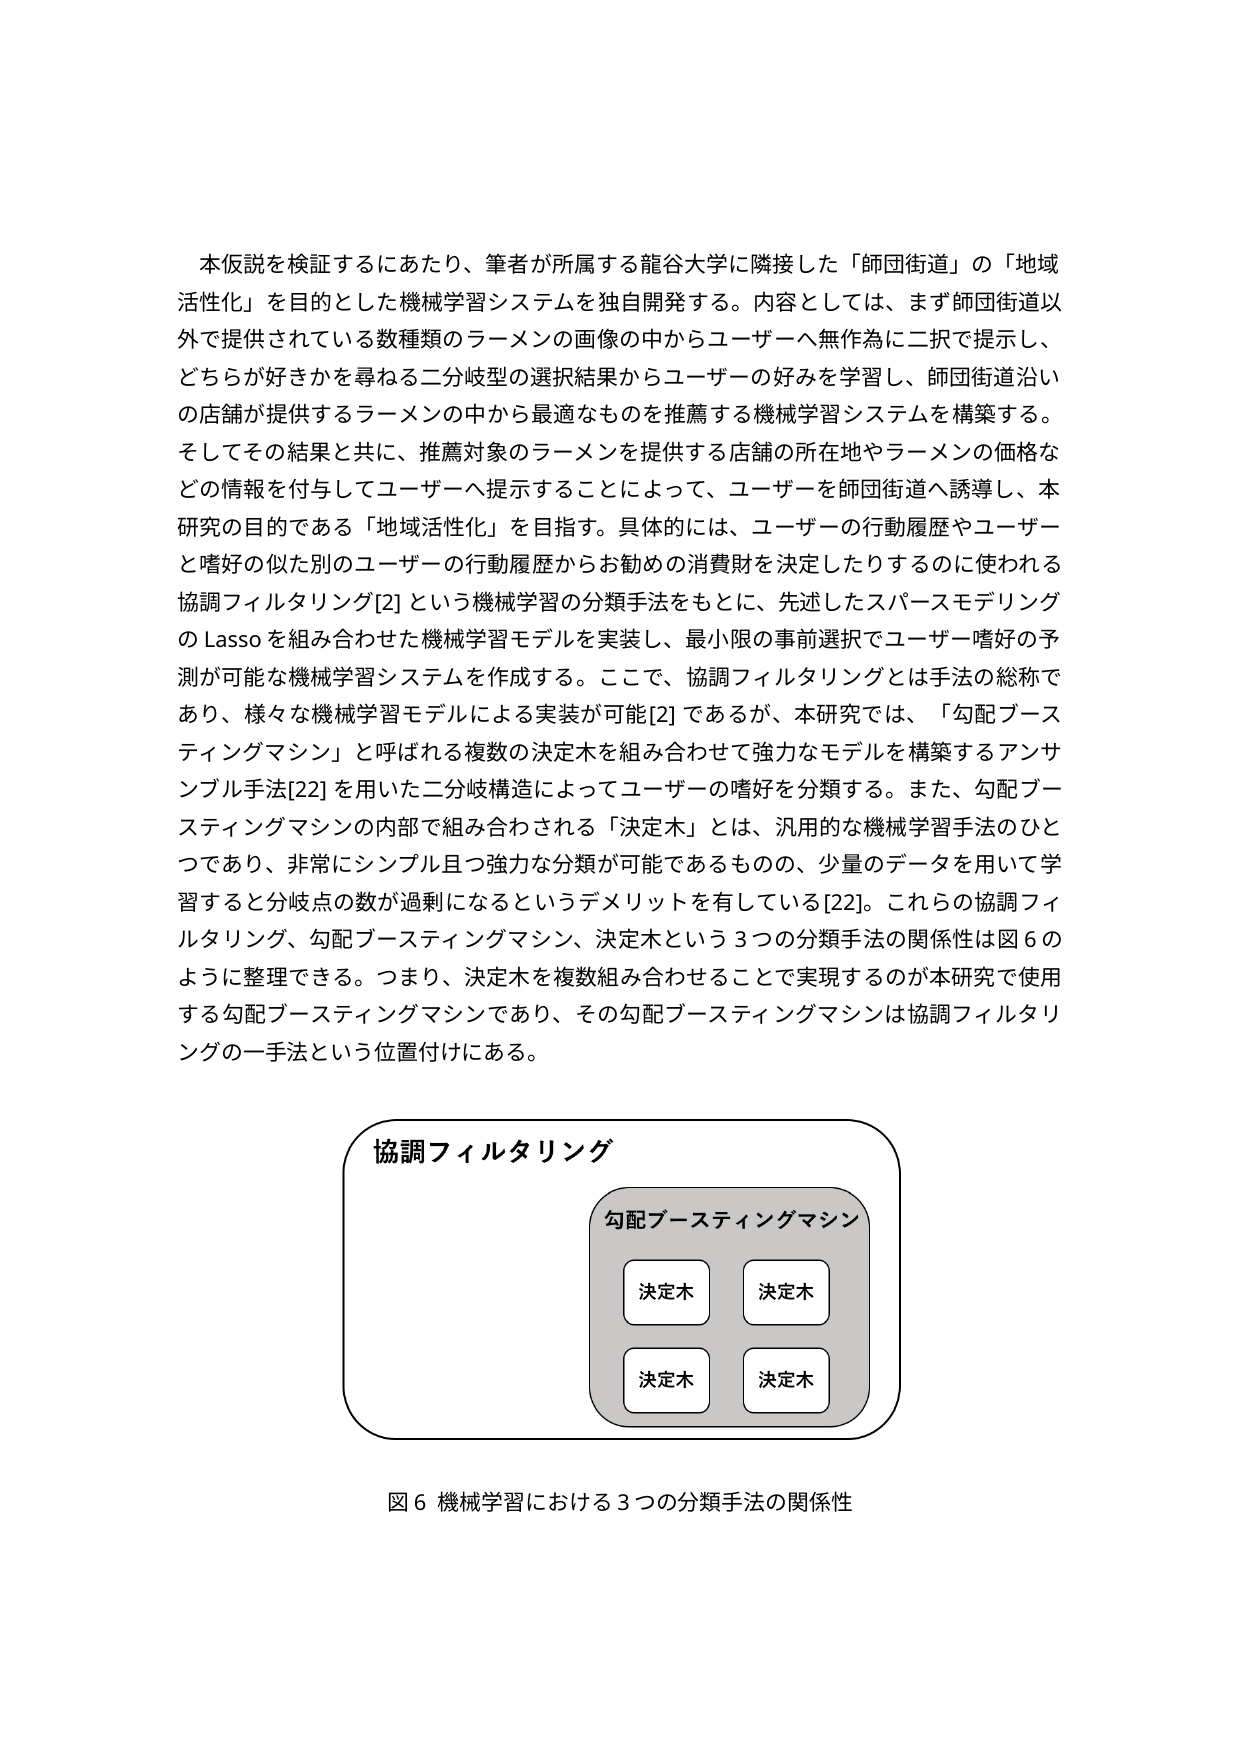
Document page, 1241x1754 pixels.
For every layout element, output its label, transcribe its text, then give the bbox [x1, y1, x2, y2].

text 図6 機械学習における3つの分類手法の関係性 [177, 1482, 1063, 1519]
picture [320, 1106, 920, 1452]
text 本仮説を検証するにあたり、筆者が所属する龍谷大学に隣接した「師団街道」の「地域活性化」を目的とした機械学習システムを独自開発する。内容としては、まず師団街道以外で提供されている数種類のラーメンの画像の中からユーザーへ無作為に二択で提示し、どちらが好きかを尋ねる二分岐型の選択結果からユーザーの好みを学習し、師団街道沿いの店舗が提供するラーメンの中から最適なものを推薦する機械学習システムを構築する。そしてその結果と共に、推薦対象のラーメンを提供する店舗の所在地やラーメンの価格などの情報を付与してユーザーへ提示することによって、ユーザーを師団街道へ誘導し、本研究の目的である「地域活性化」を目指す。具体的には、ユーザーの行動履歴やユーザーと嗜好の似た別のユーザーの行動履歴からお勧めの消費財を決定したりするのに使われる協調フィルタリング[2] という機械学習の分類手法をもとに、先述したスパースモデリングのLassoを組み合わせた機械学習モデルを実装し、最小限の事前選択でユーザー嗜好の予測が可能な機械学習システムを作成する。ここで、協調フィルタリングとは手法の総称であり、様々な機械学習モデルによる実装が可能[2] であるが、本研究では、「勾配ブースティングマシン」と呼ばれる複数の決定木を組み合わせて強力なモデルを構築するアンサンブル手法[22] を用いた二分岐構造によってユーザーの嗜好を分類する。また、勾配ブースティングマシンの内部で組み合わされる「決定木」とは、汎用的な機械学習手法のひとつであり、非常にシンプル且つ強力な分類が可能であるものの、少量のデータを用いて学習すると分岐点の数が過剰になるというデメリットを有している[22]。これらの協調フィルタリング、勾配ブースティングマシン、決定木という3つの分類手法の関係性は図6のように整理できる。つまり、決定木を複数組み合わせることで実現するのが本研究で使用する勾配ブースティングマシンであり、その勾配ブースティングマシンは協調フィルタリングの一手法という位置付けにある。 [177, 244, 1063, 1069]
